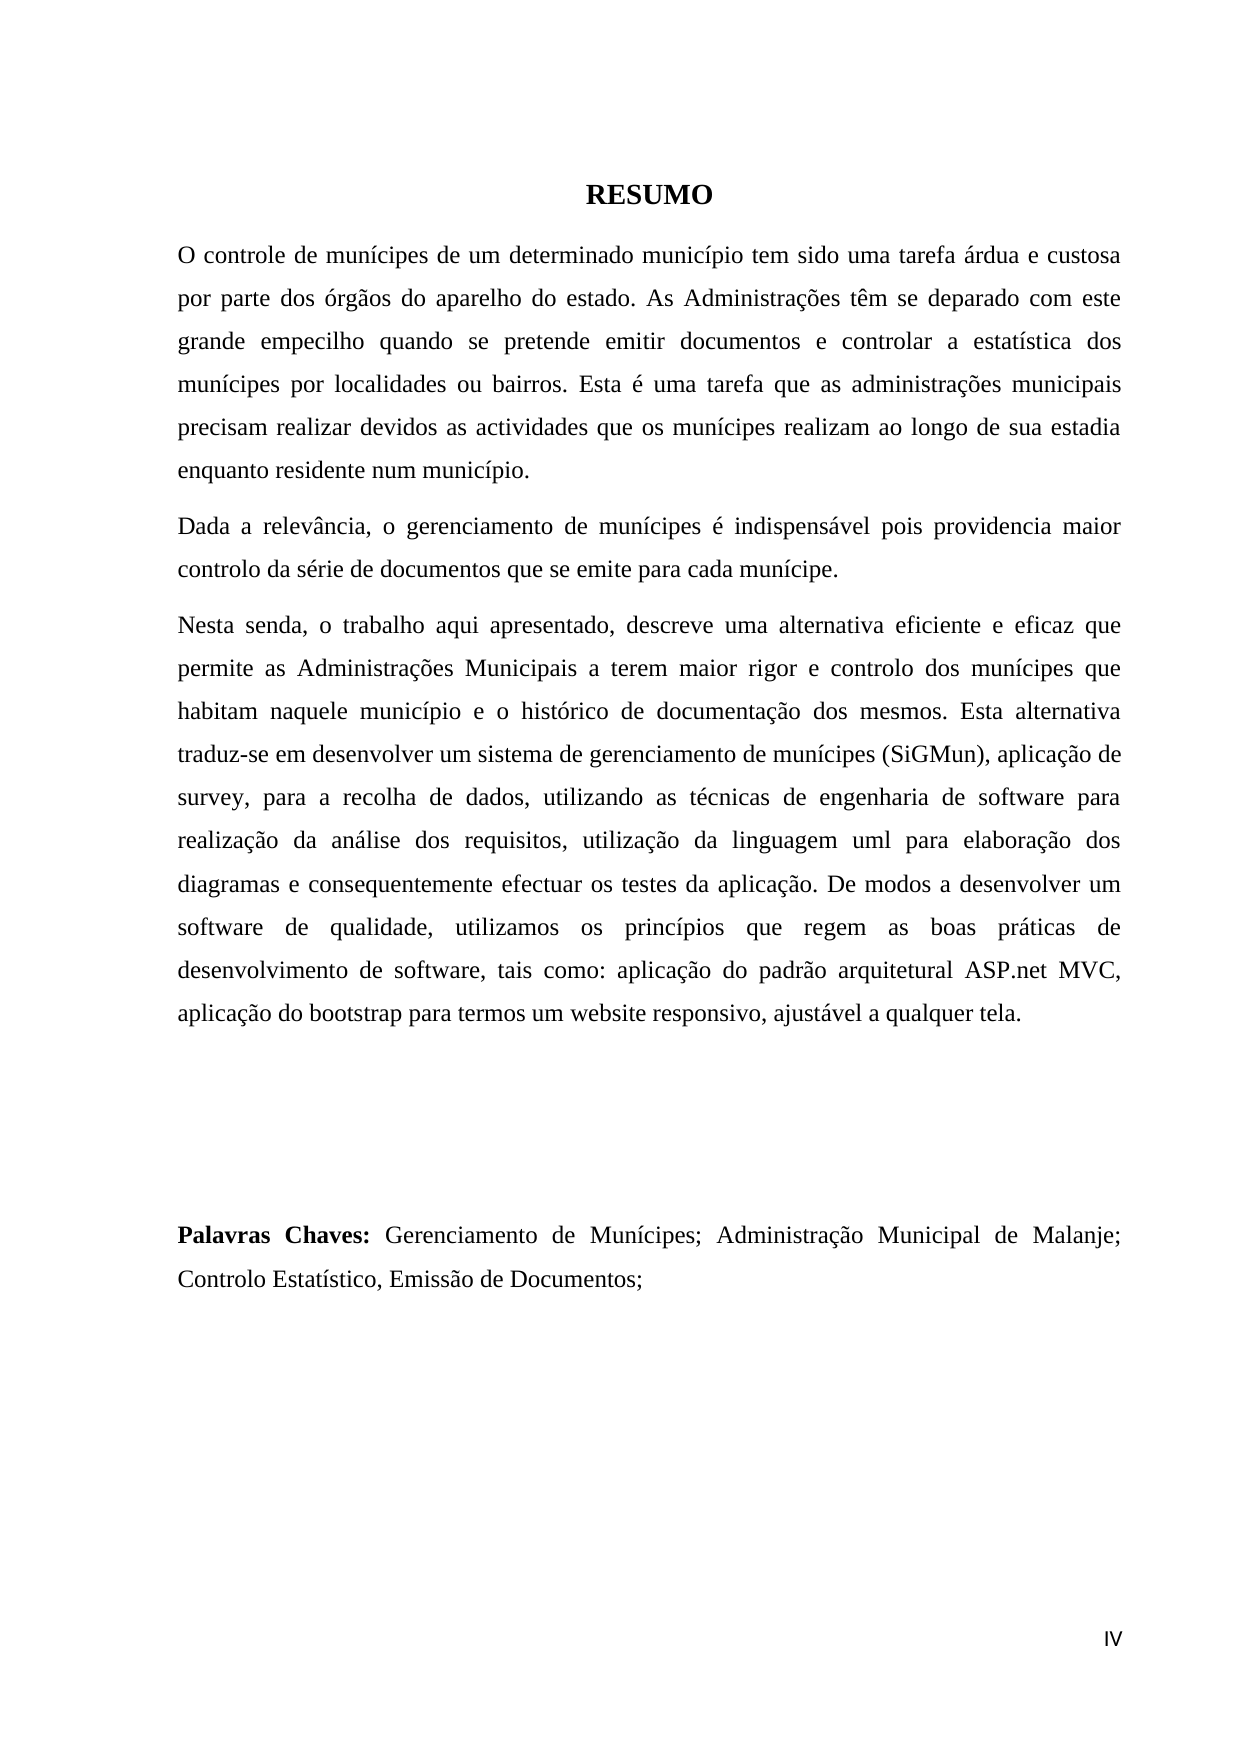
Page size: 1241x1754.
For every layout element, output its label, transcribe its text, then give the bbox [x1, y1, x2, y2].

subtitle RESUMO [177, 177, 1122, 211]
text Dada a relevância, o gerenciamento de munícipes é indispensável pois providencia maior controlo da série de documentos que se emite para cada munícipe. [177, 511, 1122, 583]
text Palavras Chaves: Gerenciamento de Munícipes; Administração Municipal de Malanje; Controlo Estatístico, Emissão de Documentos; [177, 1221, 1122, 1292]
text O controle de munícipes de um determinado município tem sido uma tarefa árdua e custosa por parte dos órgãos do aparelho do estado. As Administrações têm se deparado com este grande empecilho quando se pretende emitir documentos e controlar a estatística dos munícipes por localidades ou bairros. Esta é uma tarefa que as administrações municipais precisam realizar devidos as actividades que os munícipes realizam ao longo de sua estadia enquanto residente num município. [177, 240, 1122, 484]
text Nesta senda, o trabalho aqui apresentado, descreve uma alternativa eficiente e eficaz que permite as Administrações Municipais a terem maior rigor e controlo dos munícipes que habitam naquele município e o histórico de documentação dos mesmos. Esta alternativa traduz-se em desenvolver um sistema de gerenciamento de munícipes (SiGMun), aplicação de survey, para a recolha de dados, utilizando as técnicas de engenharia de software para realização da análise dos requisitos, utilização da linguagem uml para elaboração dos diagramas e consequentemente efectuar os testes da aplicação. De modos a desenvolver um software de qualidade, utilizamos os princípios que regem as boas práticas de desenvolvimento de software, tais como: aplicação do padrão arquitetural ASP.net MVC, aplicação do bootstrap para termos um website responsivo, ajustável a qualquer tela. [177, 610, 1122, 1027]
